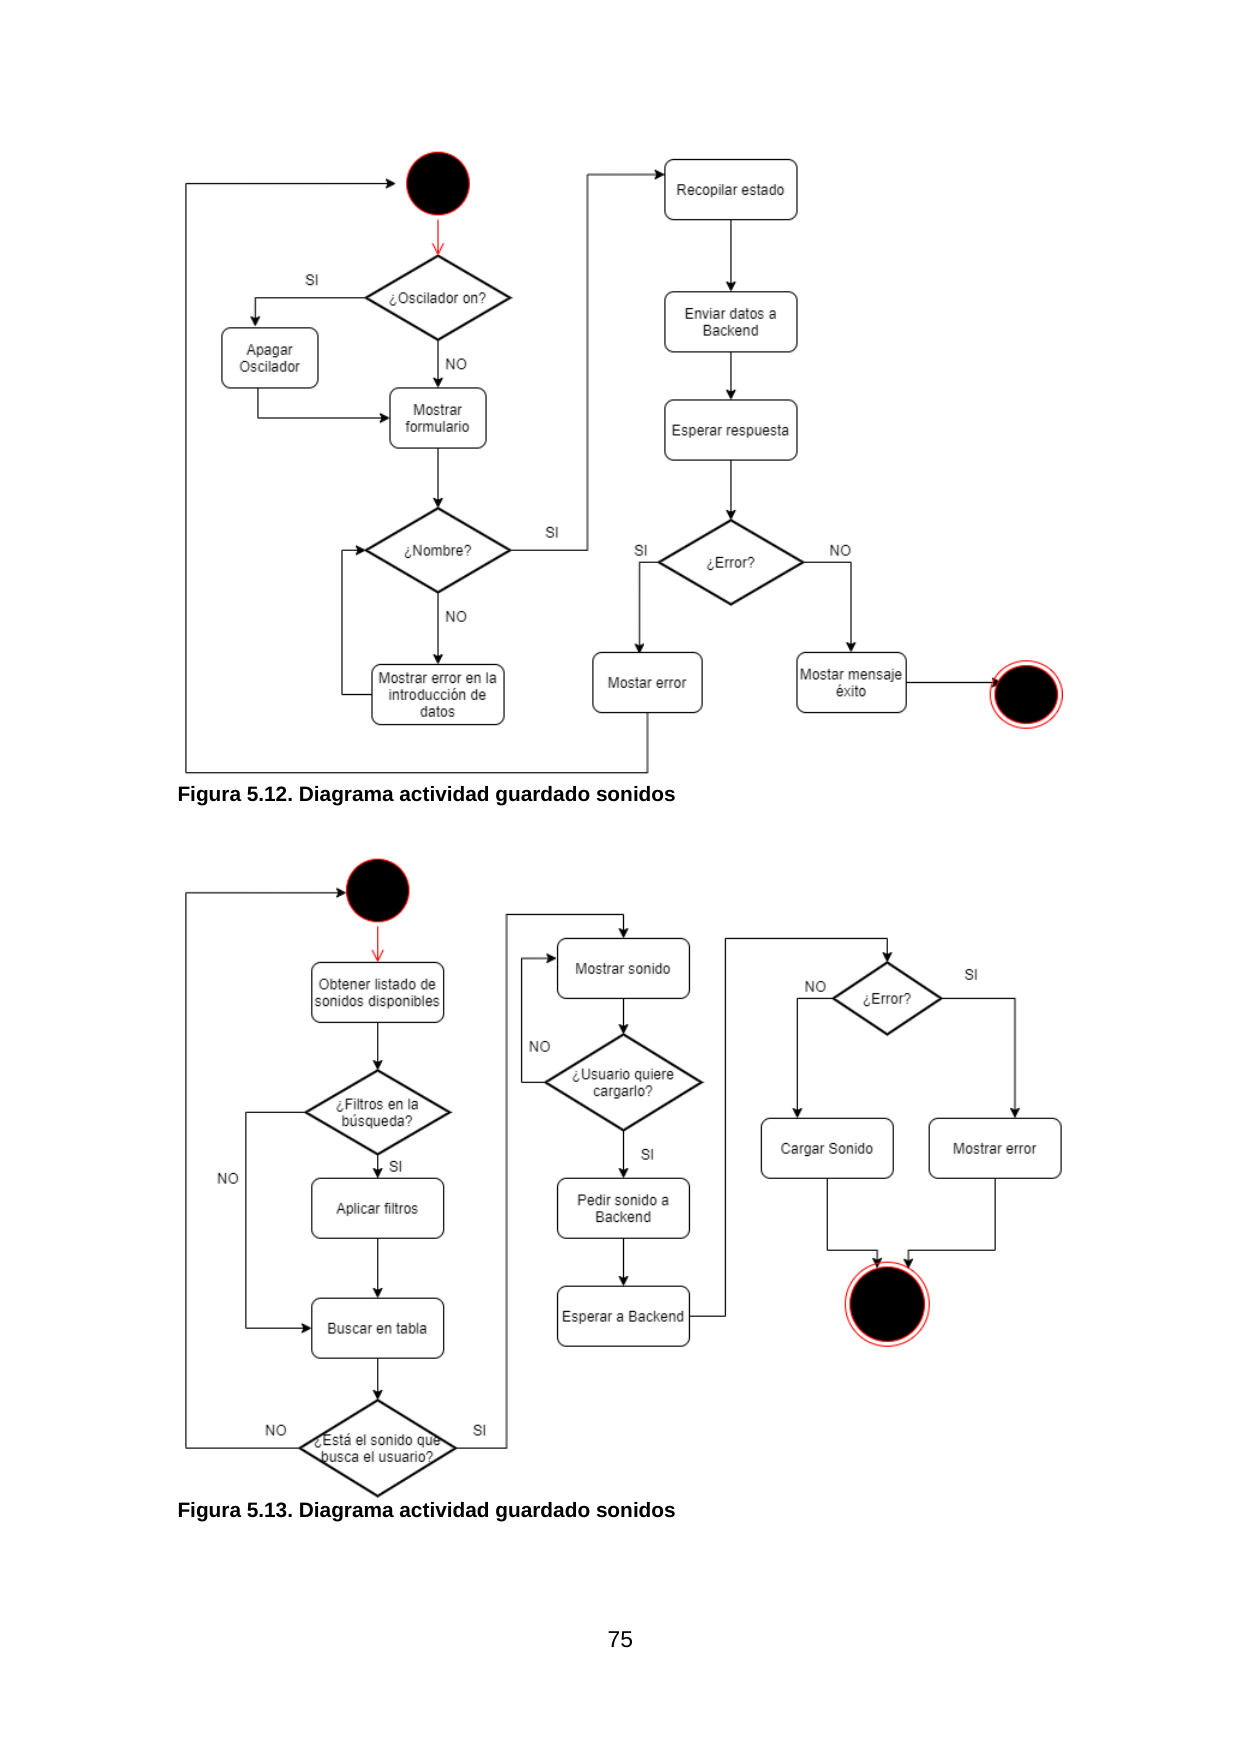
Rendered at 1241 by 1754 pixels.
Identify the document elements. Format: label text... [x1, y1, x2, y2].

picture [177, 147, 1063, 783]
text Figura 5.12. Diagrama actividad guardado sonidos [177, 783, 1063, 806]
picture [177, 854, 1063, 1498]
text Figura 5.13. Diagrama actividad guardado sonidos [177, 1498, 1063, 1522]
